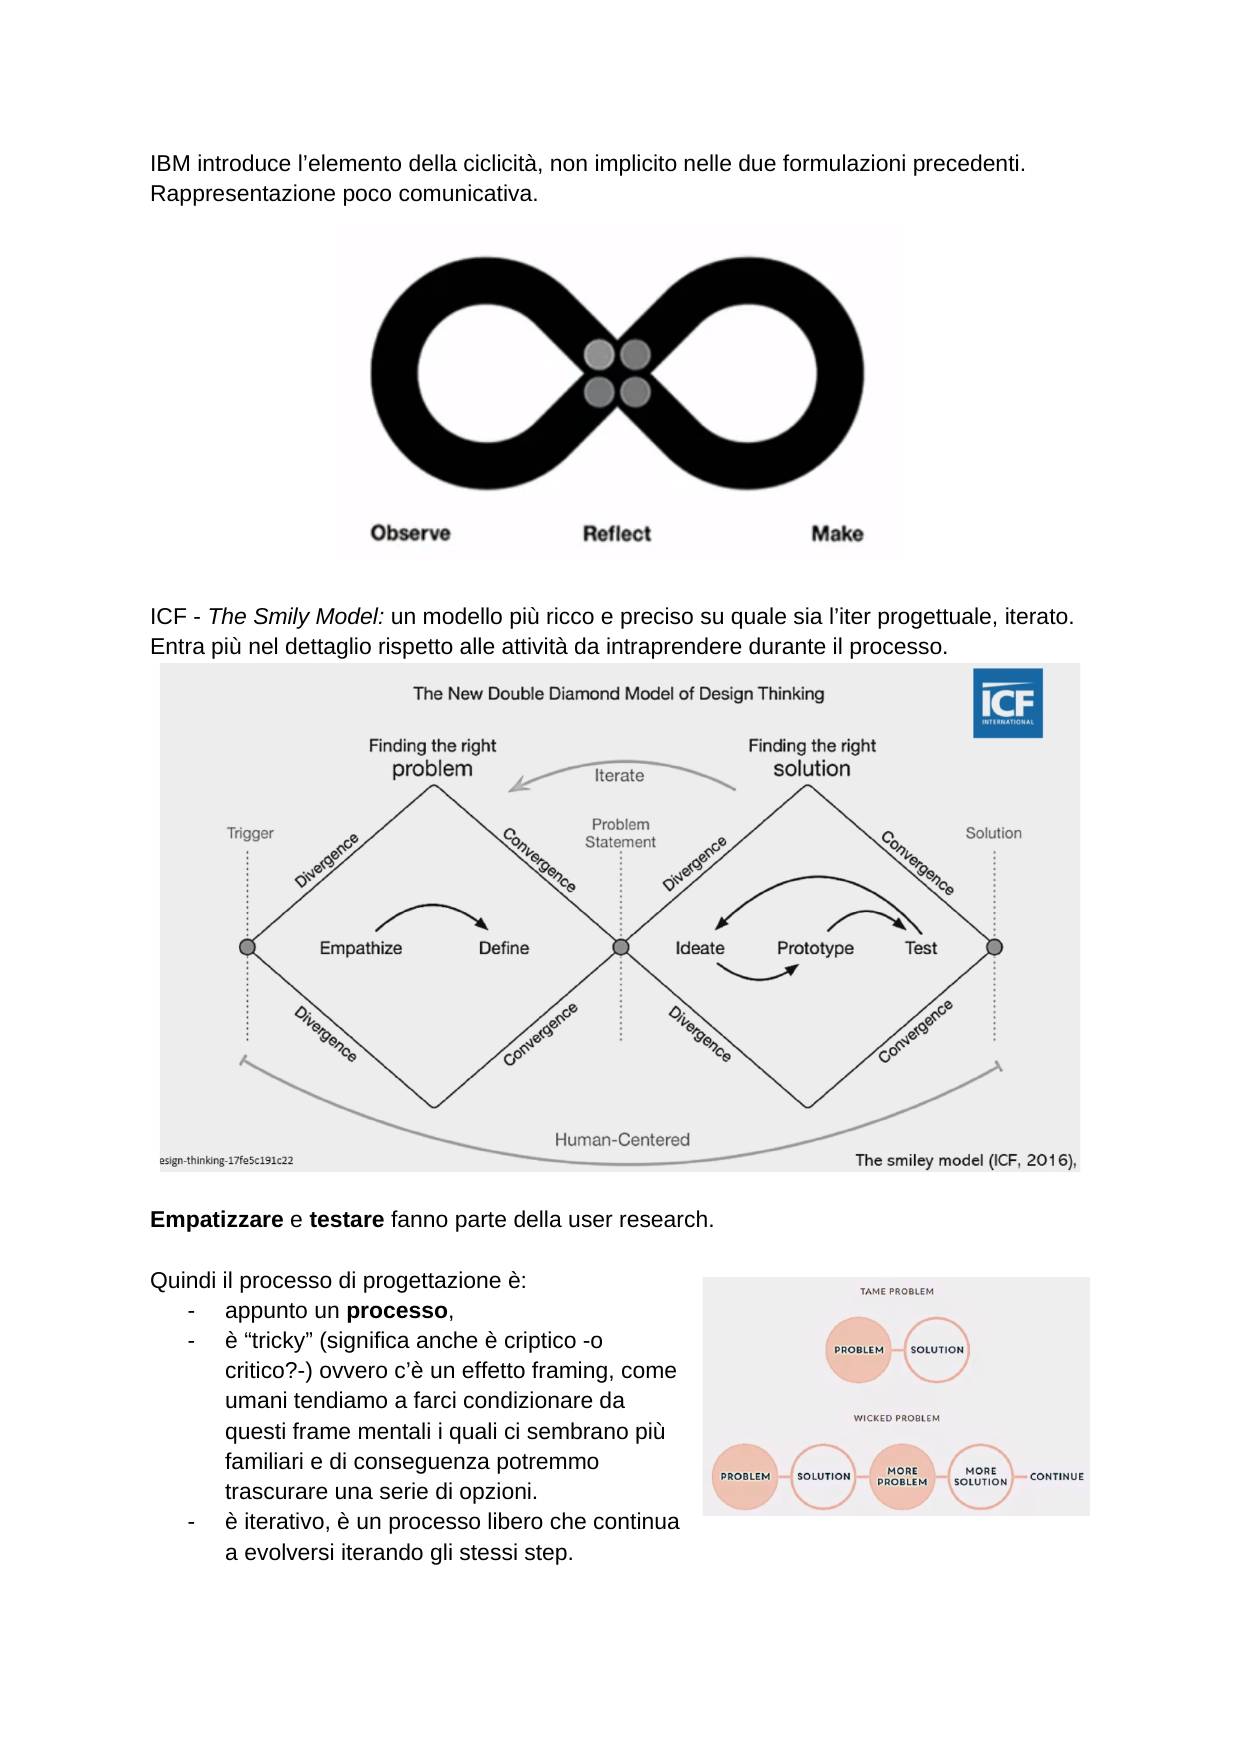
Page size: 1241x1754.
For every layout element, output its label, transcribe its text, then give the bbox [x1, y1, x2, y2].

list appunto un processo, [187, 1297, 702, 1323]
text Empatizzare e testare fanno parte della user research. [150, 1206, 1090, 1232]
list è “tricky” (significa anche è criptico -o critico?-) ovvero c’è un effetto framing, come umani tendiamo a farci condizionare da questi frame mentali i quali ci sembrano più familiari e di conseguenza potremmo trascurare una serie di opzioni. [187, 1327, 702, 1504]
text ICF - The Smily Model: un modello più ricco e preciso su quale sia l’iter progettuale, iterato. Entra più nel dettaglio rispetto alle attività da intraprendere durante il processo. [150, 603, 1090, 660]
text IBM introduce l’elemento della ciclicità, non implicito nelle due formulazioni precedenti. [150, 150, 1090, 176]
text Quindi il processo di progettazione è: [150, 1267, 1090, 1293]
picture [336, 227, 903, 561]
picture [159, 663, 1081, 1172]
list è iterativo, è un processo libero che continua a evolversi iterando gli stessi step. [187, 1508, 1090, 1565]
text Rappresentazione poco comunicativa. [150, 180, 1090, 207]
picture [702, 1277, 1091, 1516]
